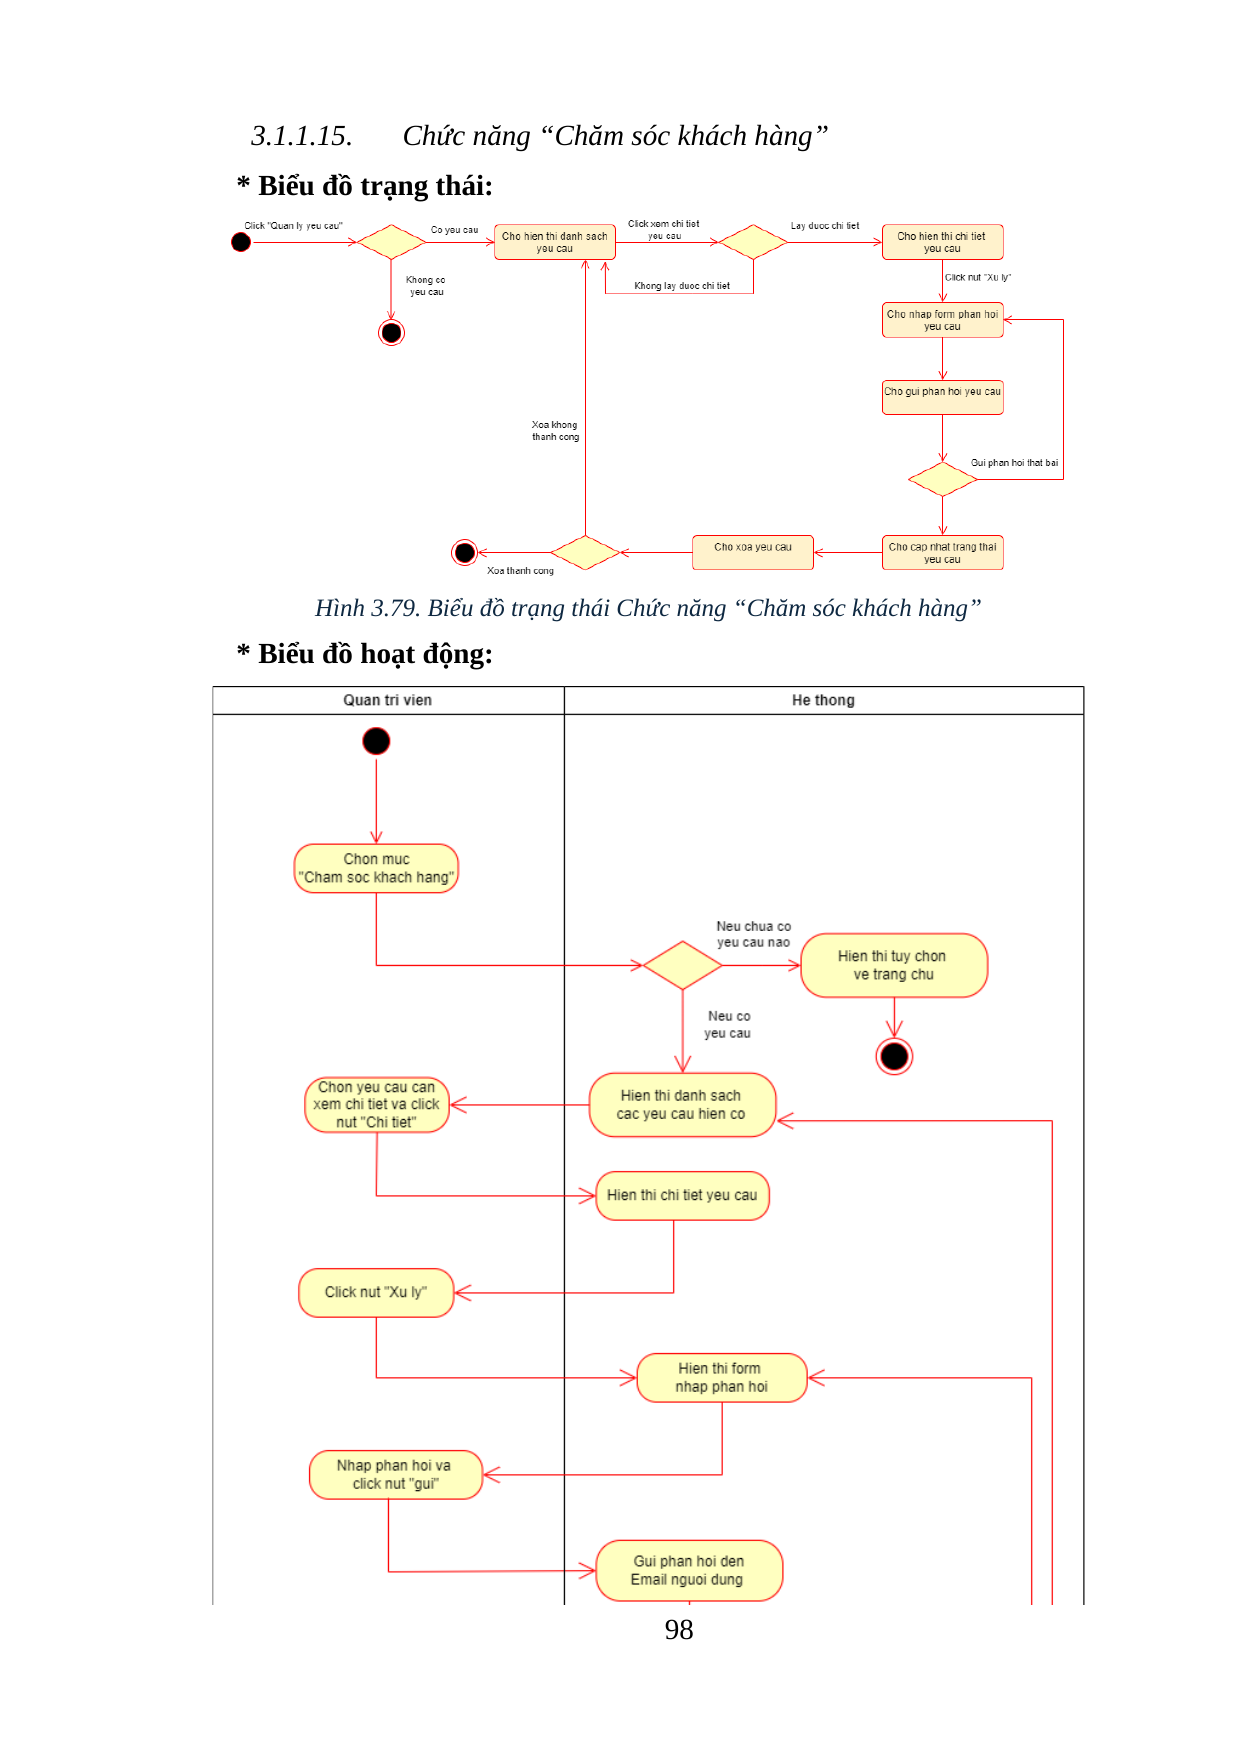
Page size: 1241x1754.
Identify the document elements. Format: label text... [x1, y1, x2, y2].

subtitle Chức năng “Chăm sóc khách hàng” [251, 118, 1122, 152]
picture [212, 686, 1087, 1605]
text * Biểu đồ hoạt động: [177, 636, 1122, 669]
picture [227, 218, 1072, 576]
text * Biểu đồ trạng thái: [177, 168, 1122, 202]
